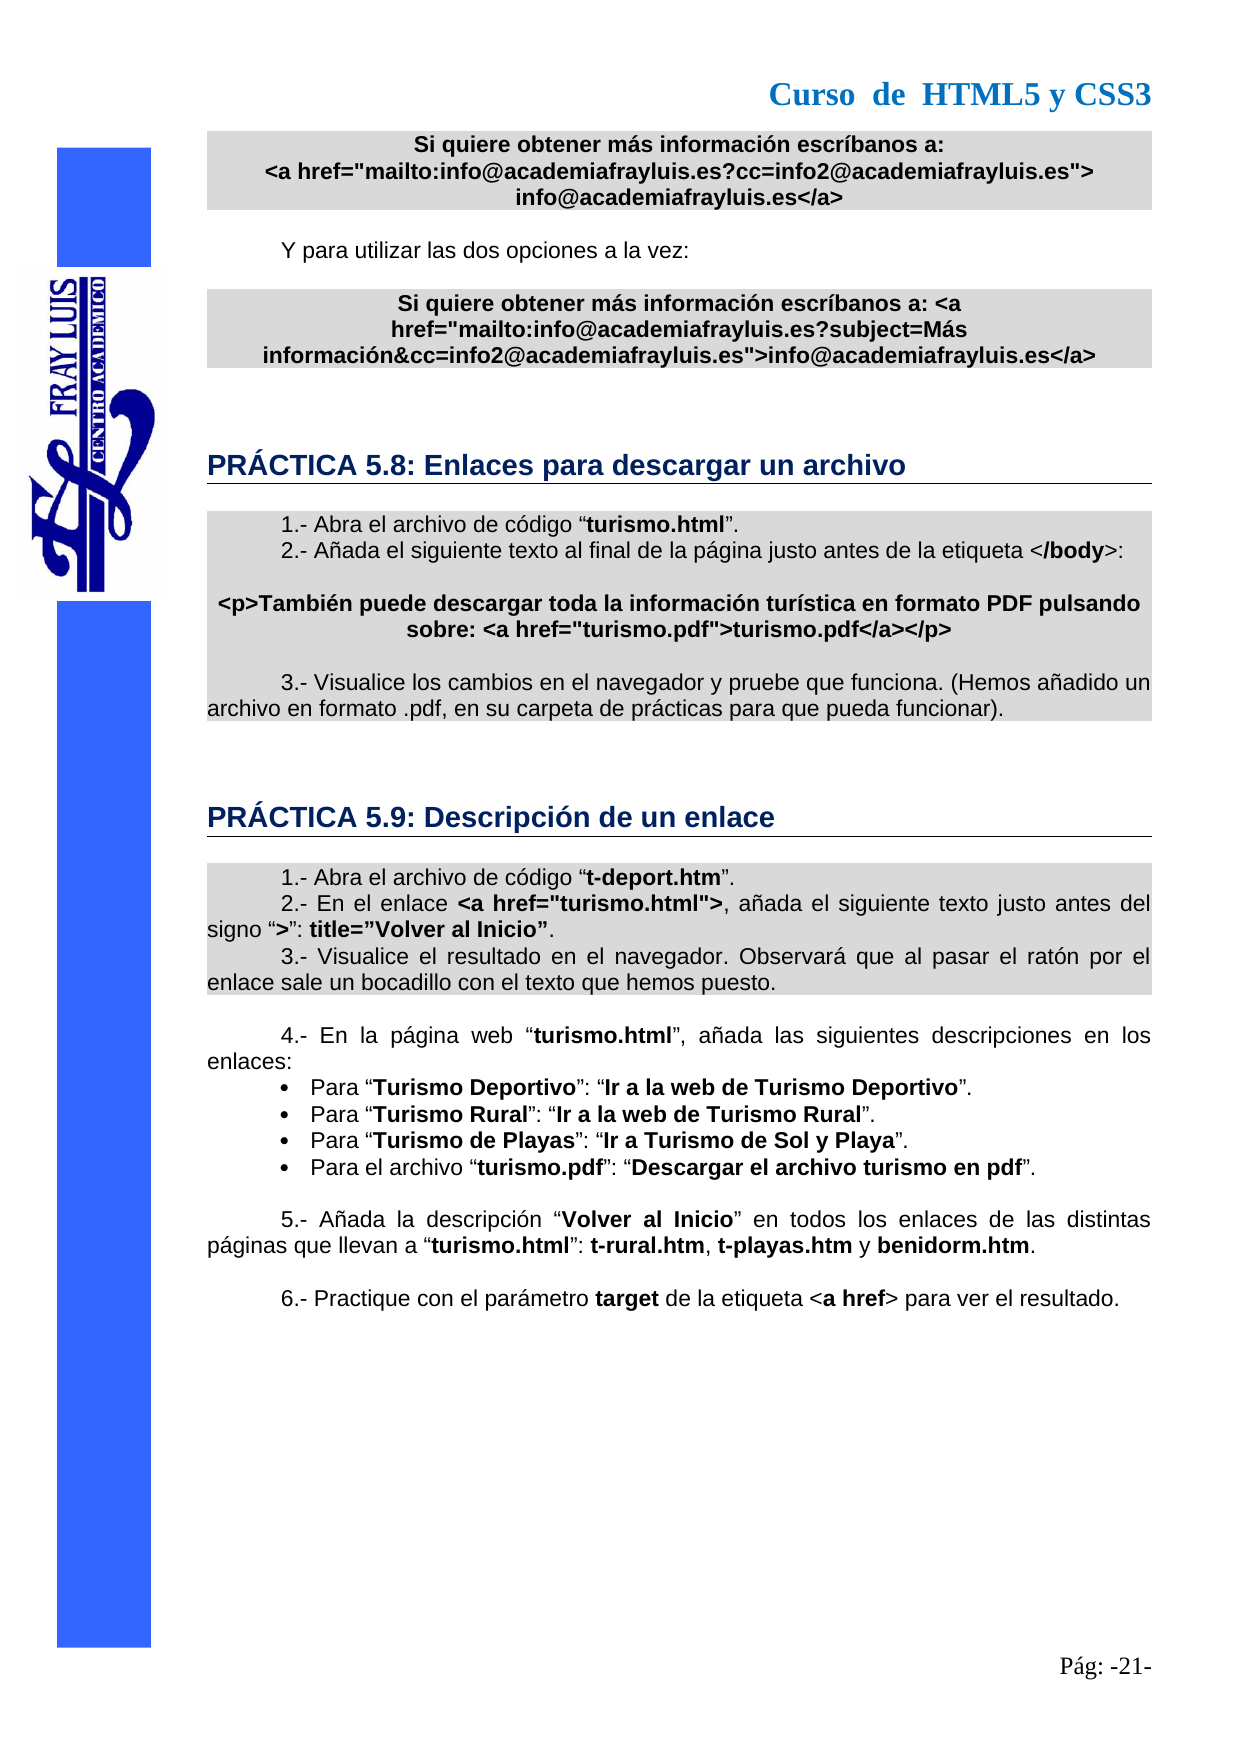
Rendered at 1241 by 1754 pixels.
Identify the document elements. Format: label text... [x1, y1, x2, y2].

list Para “Turismo Rural”: “Ir a la web de Turismo Rural”. [281, 1101, 1152, 1127]
text <a href="mailto:info@academiafrayluis.es?cc=info2@academiafrayluis.es"> [207, 158, 1152, 184]
text 1.- Abra el archivo de código “t-deport.htm”. [207, 863, 1152, 890]
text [207, 131, 1152, 158]
text Y para utilizar las dos opciones a la vez: [207, 237, 1152, 263]
text sobre: <a href="turismo.pdf">turismo.pdf</a></p> [207, 616, 1152, 642]
text 2.- En el enlace <a href="turismo.html">, añada el siguiente texto justo antes del signo “>”: title=”Volver al Inicio”. [207, 890, 1152, 943]
text 2.- Añada el siguiente texto al final de la página justo antes de la etiqueta </body>: [207, 537, 1152, 563]
text 3.- Visualice los cambios en el navegador y pruebe que funciona. (Hemos añadido un archivo en formato .pdf, en su carpeta de prácticas para que pueda funcionar). [207, 669, 1152, 721]
text 4.- En la página web “turismo.html”, añada las siguientes descripciones en los enlaces: [207, 1022, 1152, 1074]
text 3.- Visualice el resultado en el navegador. Observará que al pasar el ratón por el enlace sale un bocadillo con el texto que hemos puesto. [207, 943, 1152, 995]
text <p>También puede descargar toda la información turística en formato PDF pulsando [207, 590, 1152, 616]
list Para “Turismo de Playas”: “Ir a Turismo de Sol y Playa”. [281, 1127, 1152, 1153]
text Si quiere obtener más información escríbanos a: <a href="mailto:info@academiafrayluis.es?subject=Más información&cc=info2@academiafrayluis.es">info@academiafrayluis.es</a> [207, 289, 1152, 368]
list Para “Turismo Deportivo”: “Ir a la web de Turismo Deportivo”. [281, 1074, 1152, 1101]
list Para el archivo “turismo.pdf”: “Descargar el archivo turismo en pdf”. [281, 1153, 1152, 1180]
text info@academiafrayluis.es</a> [207, 184, 1152, 210]
text PRÁCTICA 5.8: Enlaces para descargar un archivo [207, 448, 1152, 483]
text PRÁCTICA 5.9: Descripción de un enlace [207, 801, 1152, 836]
text 6.- Practique con el parámetro target de la etiqueta <a href> para ver el resultado. [207, 1285, 1152, 1312]
text 1.- Abra el archivo de código “turismo.html”. [207, 511, 1152, 537]
text 5.- Añada la descripción “Volver al Inicio” en todos los enlaces de las distintas páginas que llevan a “turismo.html”: t-rural.htm, t-playas.htm y benidorm.htm. [207, 1206, 1152, 1259]
